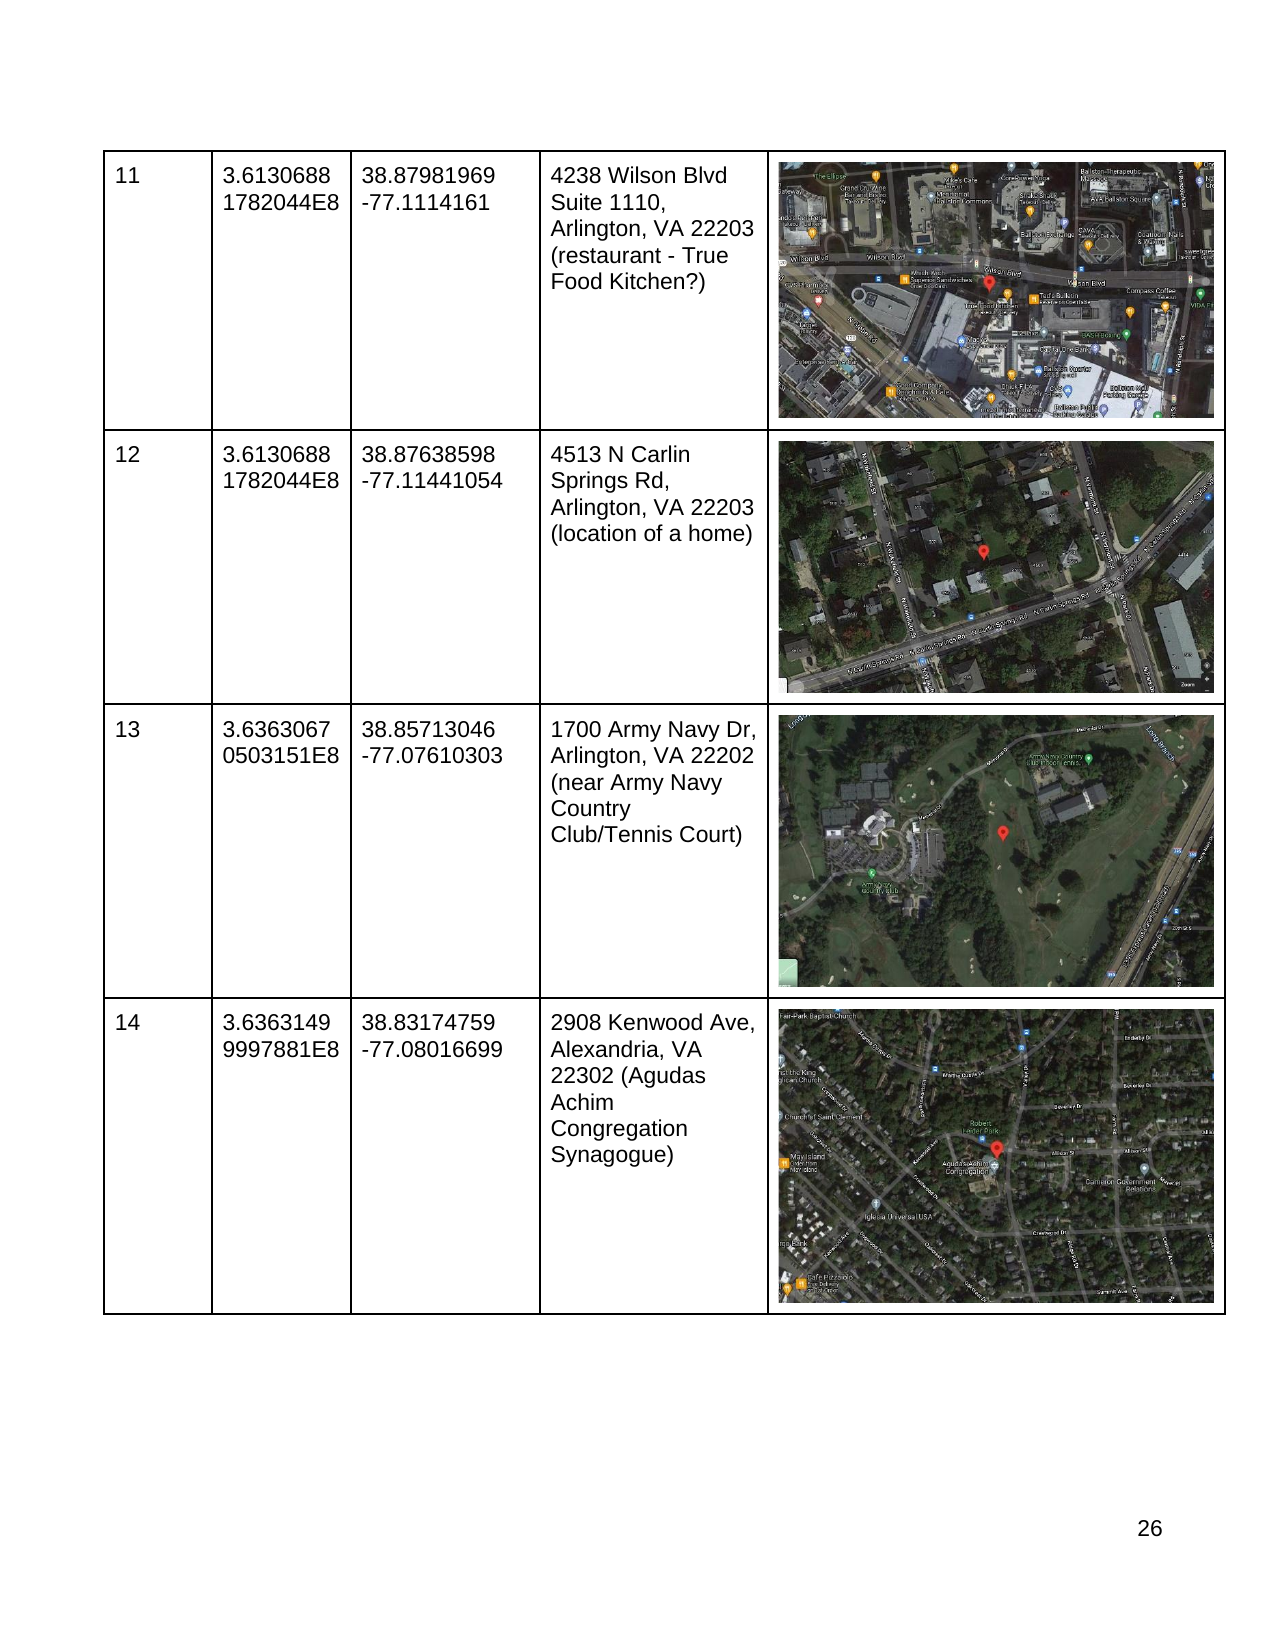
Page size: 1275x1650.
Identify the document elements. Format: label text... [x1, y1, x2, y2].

table_cell 38.87981969 -77.1114161 [352, 152, 539, 428]
table_cell 11 [105, 152, 211, 428]
table_cell [769, 705, 1224, 997]
picture [778, 1009, 1214, 1303]
table_cell 12 [105, 431, 211, 703]
picture [778, 441, 1214, 693]
table_cell 13 [105, 705, 211, 997]
table_cell 4238 Wilson Blvd Suite 1110, Arlington, VA 22203 (restaurant - True Food Kitchen?) [541, 152, 767, 428]
table_cell 4513 N Carlin Springs Rd, Arlington, VA 22203 (location of a home) [541, 431, 767, 703]
table_cell 1700 Army Navy Dr, Arlington, VA 22202 (near Army Navy Country Club/Tennis Court) [541, 705, 767, 997]
table_cell [769, 999, 1224, 1313]
table_cell [769, 152, 1224, 428]
picture [778, 162, 1214, 418]
table_cell 3.63630670503151E8 [213, 705, 350, 997]
picture [778, 715, 1214, 987]
table_cell 38.85713046 -77.07610303 [352, 705, 539, 997]
table_cell 3.61306881782044E8 [213, 152, 350, 428]
table_cell 38.87638598 -77.11441054 [352, 431, 539, 703]
table_cell [769, 431, 1224, 703]
table_cell 2908 Kenwood Ave, Alexandria, VA 22302 (Agudas Achim Congregation Synagogue) [541, 999, 767, 1313]
table_cell 14 [105, 999, 211, 1313]
table_cell 38.83174759 -77.08016699 [352, 999, 539, 1313]
table_cell 3.63631499997881E8 [213, 999, 350, 1313]
table_cell 3.61306881782044E8 [213, 431, 350, 703]
